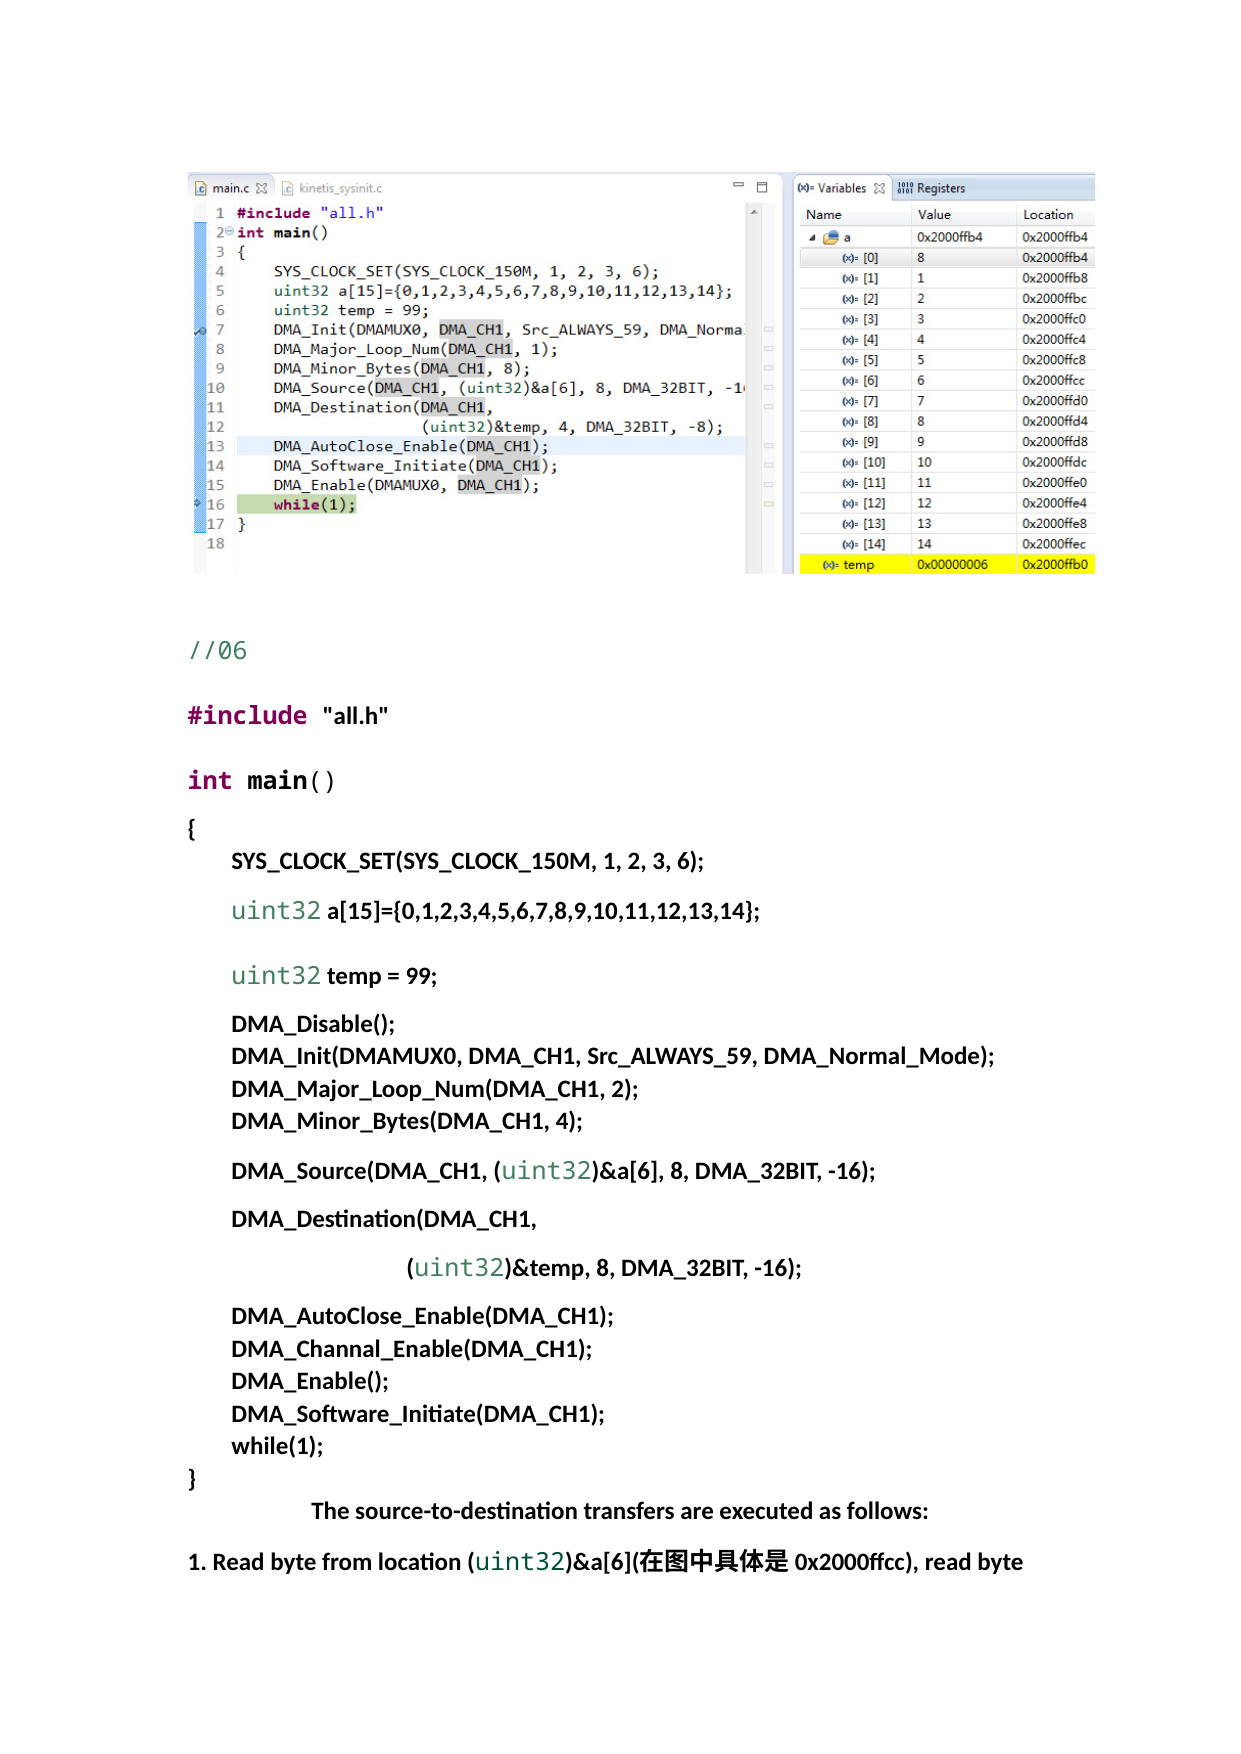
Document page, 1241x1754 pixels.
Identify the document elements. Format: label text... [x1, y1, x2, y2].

text uint32 temp = 99; [187, 942, 1053, 1007]
text int main() [187, 747, 1053, 812]
text uint32 a[15]={0,1,2,3,4,5,6,7,8,9,10,11,12,13,14}; [187, 877, 1053, 942]
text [187, 1527, 1053, 1592]
text //06 [187, 617, 1053, 682]
picture [187, 172, 1096, 574]
text DMA_Enable(); [187, 1364, 1053, 1397]
text (uint32)&temp, 8, DMA_32BIT, -16); [187, 1234, 1053, 1299]
text DMA_Destination(DMA_CH1, [187, 1202, 1053, 1234]
text DMA_Major_Loop_Num(DMA_CH1, 2); [187, 1072, 1053, 1104]
text while(1); [187, 1429, 1053, 1462]
text #include "all.h" [187, 682, 1053, 747]
text DMA_Disable(); [187, 1007, 1053, 1039]
text DMA_Software_Initiate(DMA_CH1); [187, 1397, 1053, 1429]
text } [187, 1462, 1053, 1494]
text { [187, 812, 1053, 844]
text DMA_Init(DMAMUX0, DMA_CH1, Src_ALWAYS_59, DMA_Normal_Mode); [187, 1039, 1053, 1072]
text The source-to-destination transfers are executed as follows: [187, 1494, 1053, 1527]
text SYS_CLOCK_SET(SYS_CLOCK_150M, 1, 2, 3, 6); [187, 844, 1053, 877]
text DMA_AutoClose_Enable(DMA_CH1); [187, 1299, 1053, 1332]
text DMA_Minor_Bytes(DMA_CH1, 4); [187, 1104, 1053, 1137]
text DMA_Channal_Enable(DMA_CH1); [187, 1332, 1053, 1364]
text DMA_Source(DMA_CH1, (uint32)&a[6], 8, DMA_32BIT, -16); [187, 1137, 1053, 1202]
